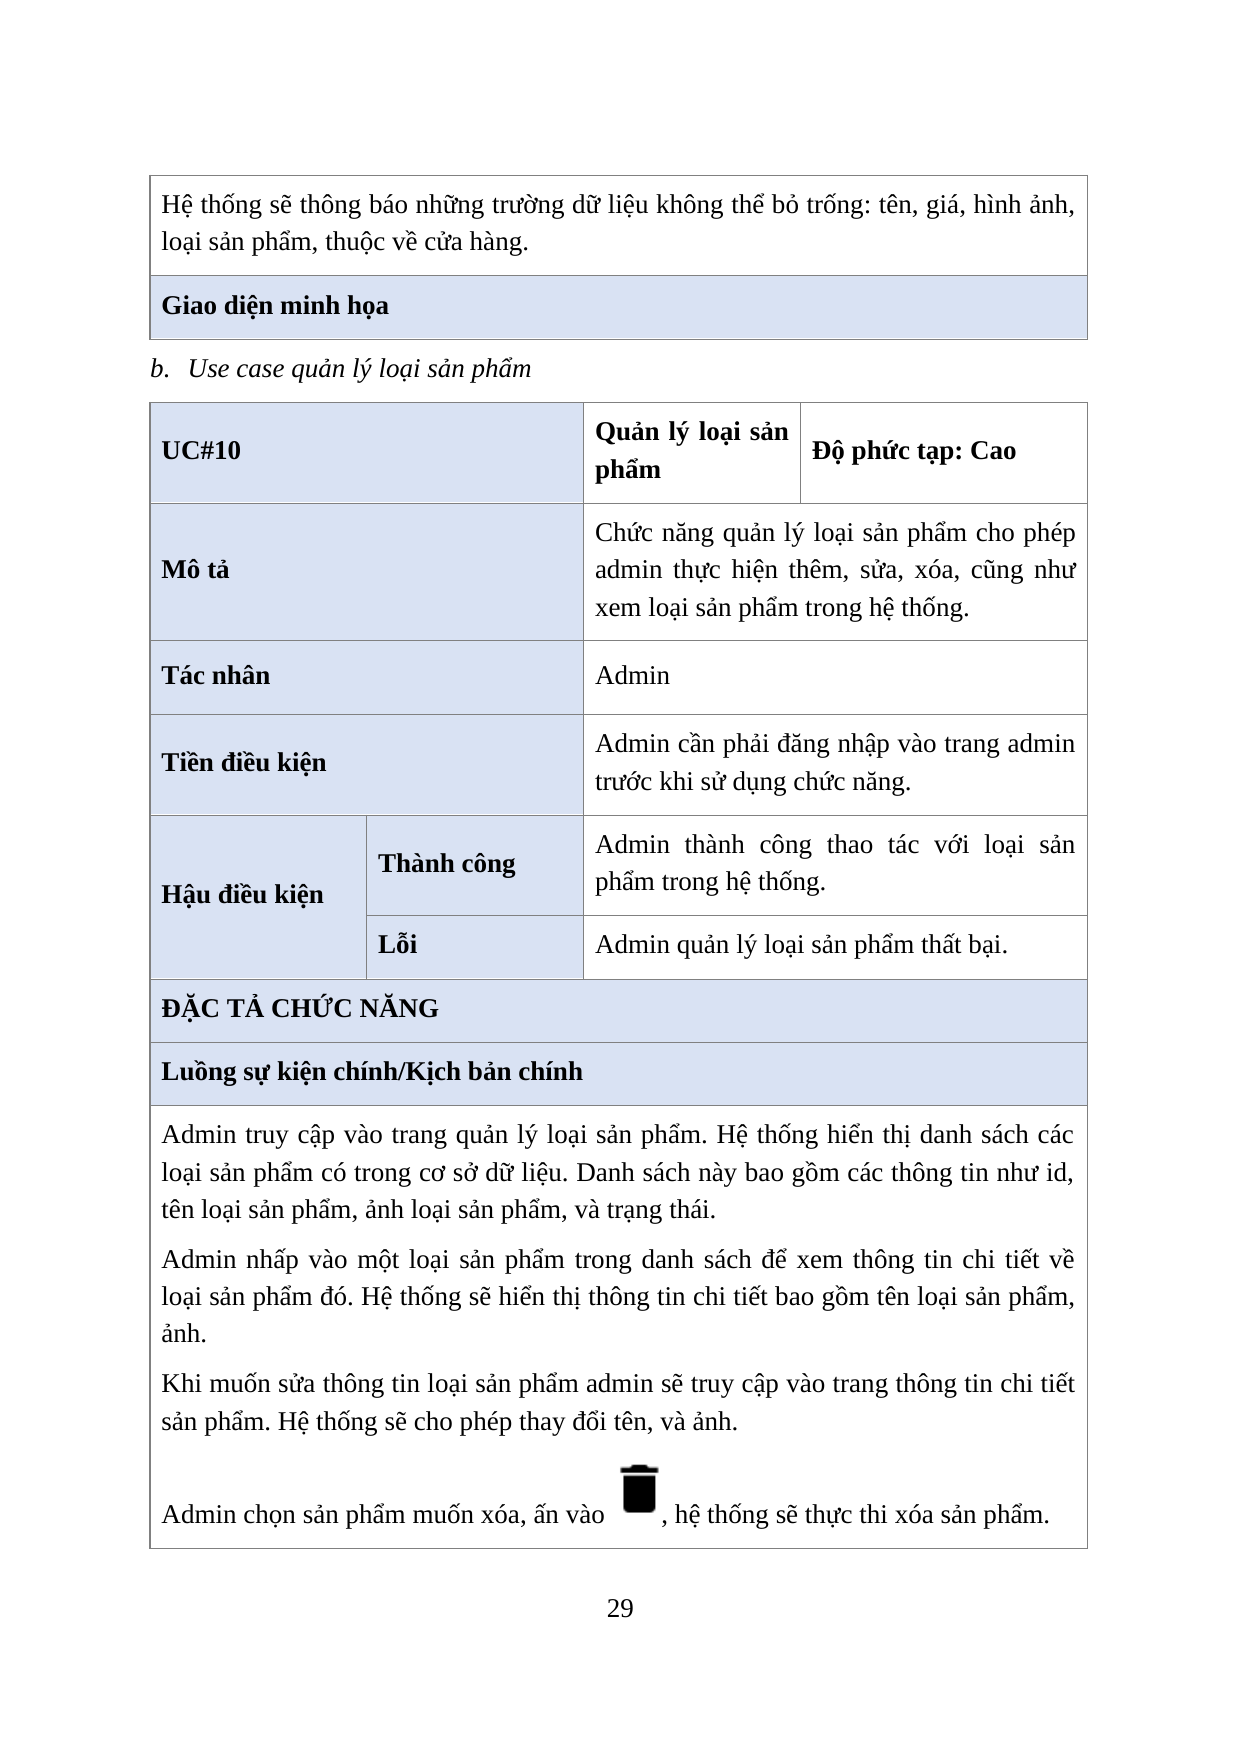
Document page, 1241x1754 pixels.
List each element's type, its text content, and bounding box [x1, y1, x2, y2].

table_header Quản lý loại sản phẩm [584, 403, 800, 502]
table_cell Admin cần phải đăng nhập vào trang admin trước khi sử dụng chức năng. [584, 715, 1087, 814]
table_cell ĐẶC TẢ CHỨC NĂNG [151, 980, 1087, 1042]
table_header UC#10 [151, 403, 583, 502]
table_cell Thành công [367, 816, 583, 915]
table_cell Lỗi [367, 916, 583, 978]
picture [611, 1454, 662, 1524]
table_cell Chức năng quản lý loại sản phẩm cho phép admin thực hiện thêm, sửa, xóa, cũng như xem loại sản phẩm trong hệ thống. [584, 504, 1087, 640]
table_cell Admin [584, 641, 1087, 714]
subtitle Use case quản lý loại sản phẩm [150, 352, 1090, 383]
table_cell Hệ thống sẽ thông báo những trường dữ liệu không thể bỏ trống: tên, giá, hình ảnh, loại sản phẩm, thuộc về cửa hàng. [151, 176, 1087, 275]
table_cell Giao diện minh họa [151, 276, 1087, 338]
table_cell Hậu điều kiện [151, 816, 366, 978]
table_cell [151, 1106, 1087, 1548]
table_header Độ phức tạp: Cao [801, 403, 1087, 502]
table_cell Admin quản lý loại sản phẩm thất bại. [584, 916, 1087, 978]
table_cell Mô tả [151, 504, 583, 640]
table_cell Luồng sự kiện chính/Kịch bản chính [151, 1043, 1087, 1105]
table_cell Admin thành công thao tác với loại sản phẩm trong hệ thống. [584, 816, 1087, 915]
table_cell Tiền điều kiện [151, 715, 583, 814]
table_cell Tác nhân [151, 641, 583, 714]
